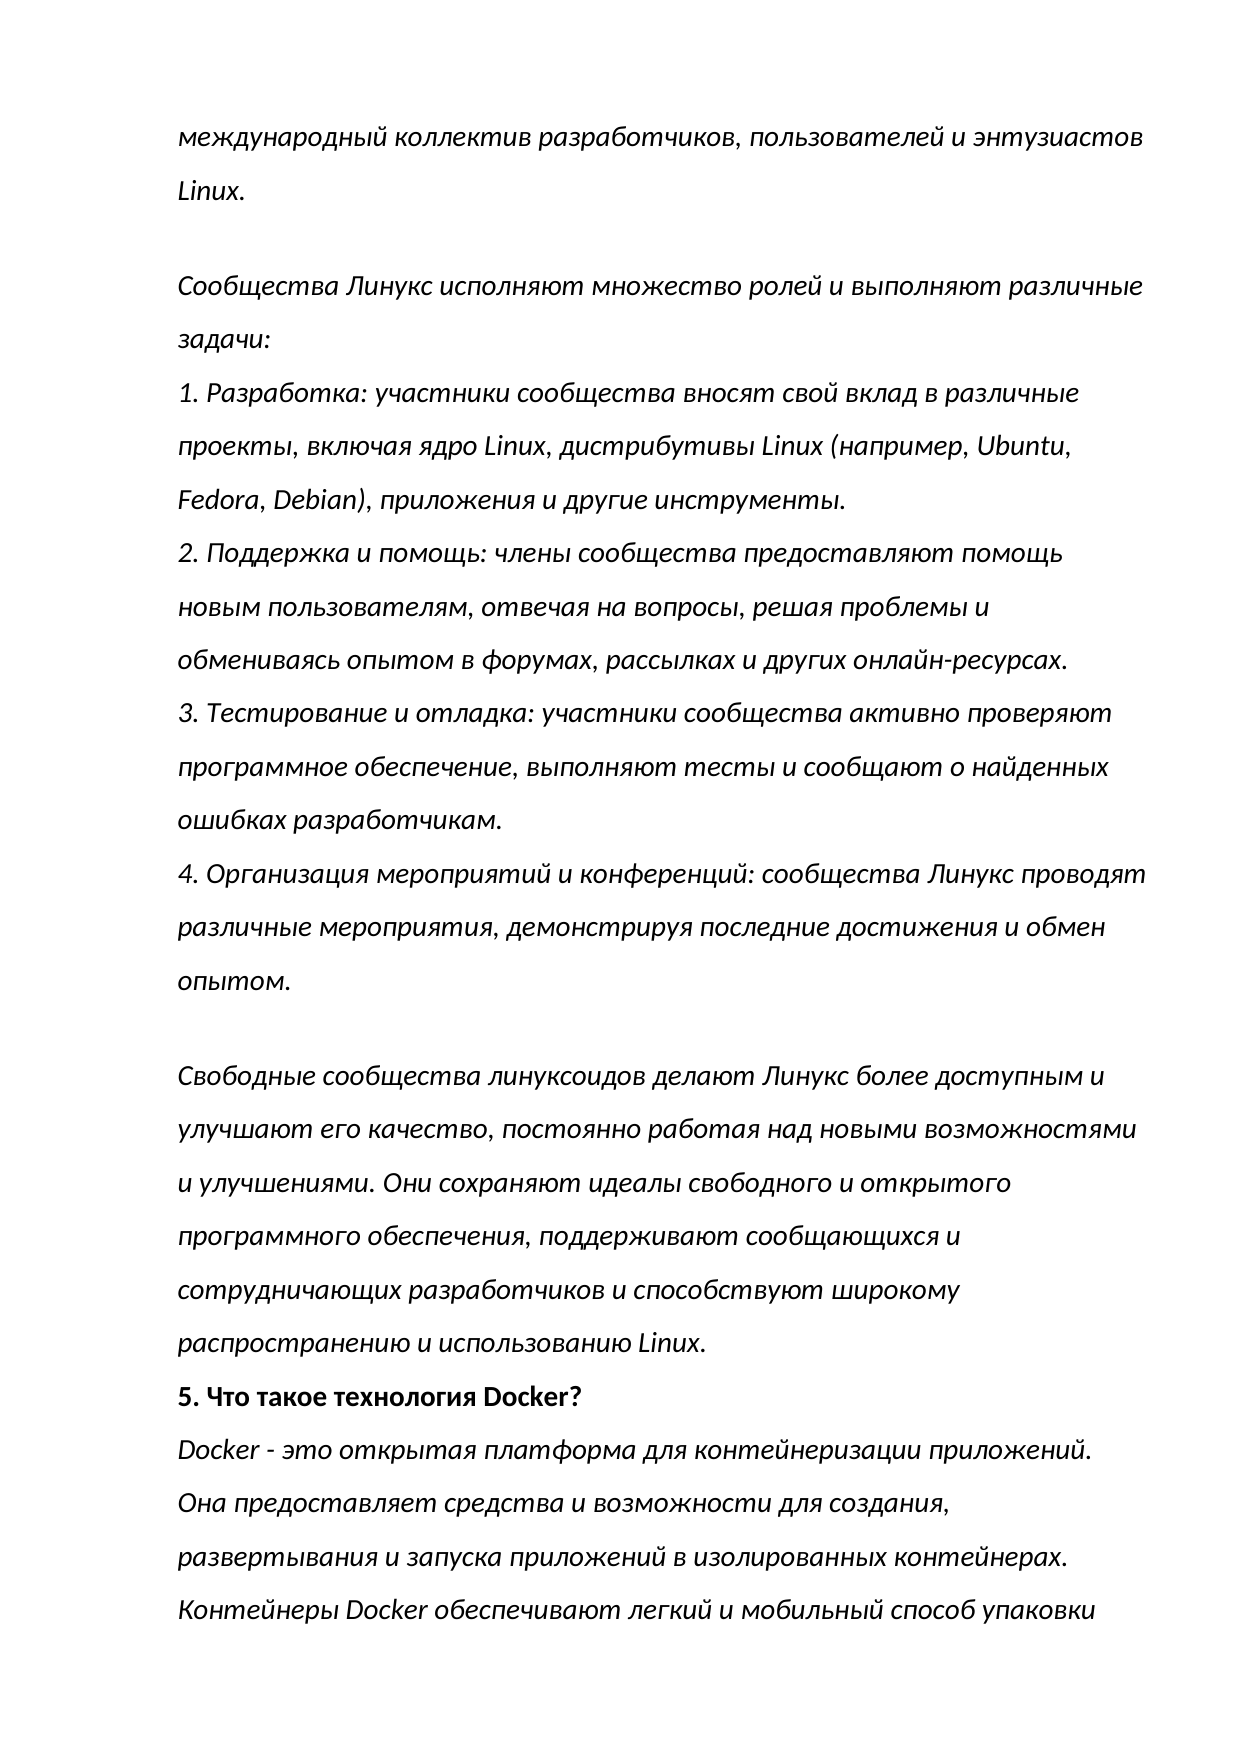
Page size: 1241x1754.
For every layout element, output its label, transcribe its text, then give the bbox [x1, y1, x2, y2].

text Свободные сообщества линуксоидов делают Линукс более доступным и улучшают его качество, постоянно работая над новыми возможностями и улучшениями. Они сохраняют идеалы свободного и открытого программного обеспечения, поддерживают сообщающихся и сотрудничающих разработчиков и способствуют широкому распространению и использованию Linux. [177, 1057, 1152, 1360]
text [177, 1431, 1152, 1627]
text 1. Разработка: участники сообщества вносят свой вклад в различные проекты, включая ядро Linux, дистрибутивы Linux (например, Ubuntu, Fedora, Debian), приложения и другие инструменты. [177, 374, 1152, 516]
text 4. Организация мероприятий и конференций: сообщества Линукс проводят различные мероприятия, демонстрируя последние достижения и обмен опытом. [177, 855, 1152, 997]
text Сообщества Линукс исполняют множество ролей и выполняют различные задачи: [177, 267, 1152, 356]
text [177, 118, 1152, 207]
text 3. Тестирование и отладка: участники сообщества активно проверяют программное обеспечение, выполняют тесты и сообщают о найденных ошибках разработчикам. [177, 694, 1152, 837]
text 2. Поддержка и помощь: члены сообщества предоставляют помощь новым пользователям, отвечая на вопросы, решая проблемы и обмениваясь опытом в форумах, рассылках и других онлайн-ресурсах. [177, 534, 1152, 677]
text 5. Что такое технология Docker? [177, 1378, 1152, 1413]
